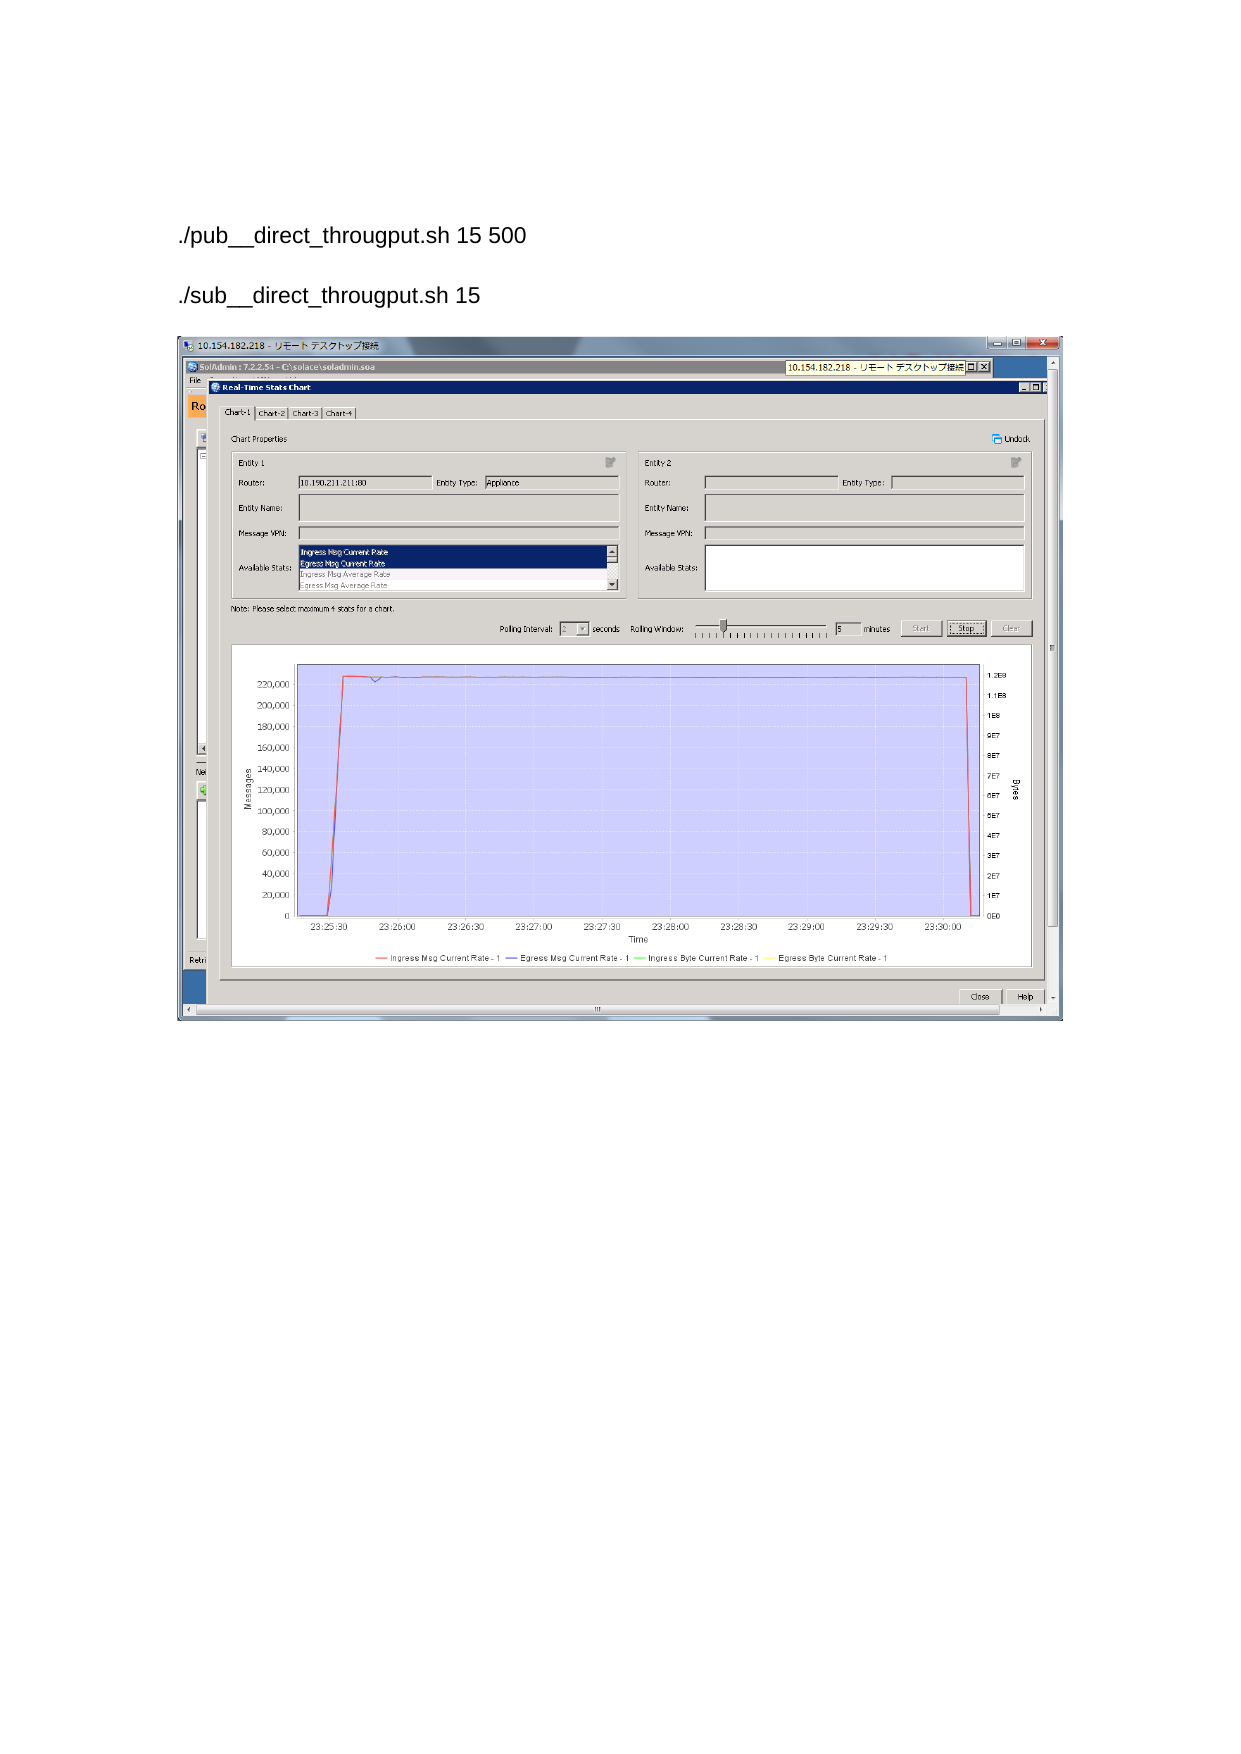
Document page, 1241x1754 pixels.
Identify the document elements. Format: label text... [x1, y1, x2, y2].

text ./sub__direct_througput.sh 15 [177, 276, 1063, 314]
picture [177, 336, 1063, 1021]
text ./pub__direct_througput.sh 15 500 [177, 217, 1063, 254]
